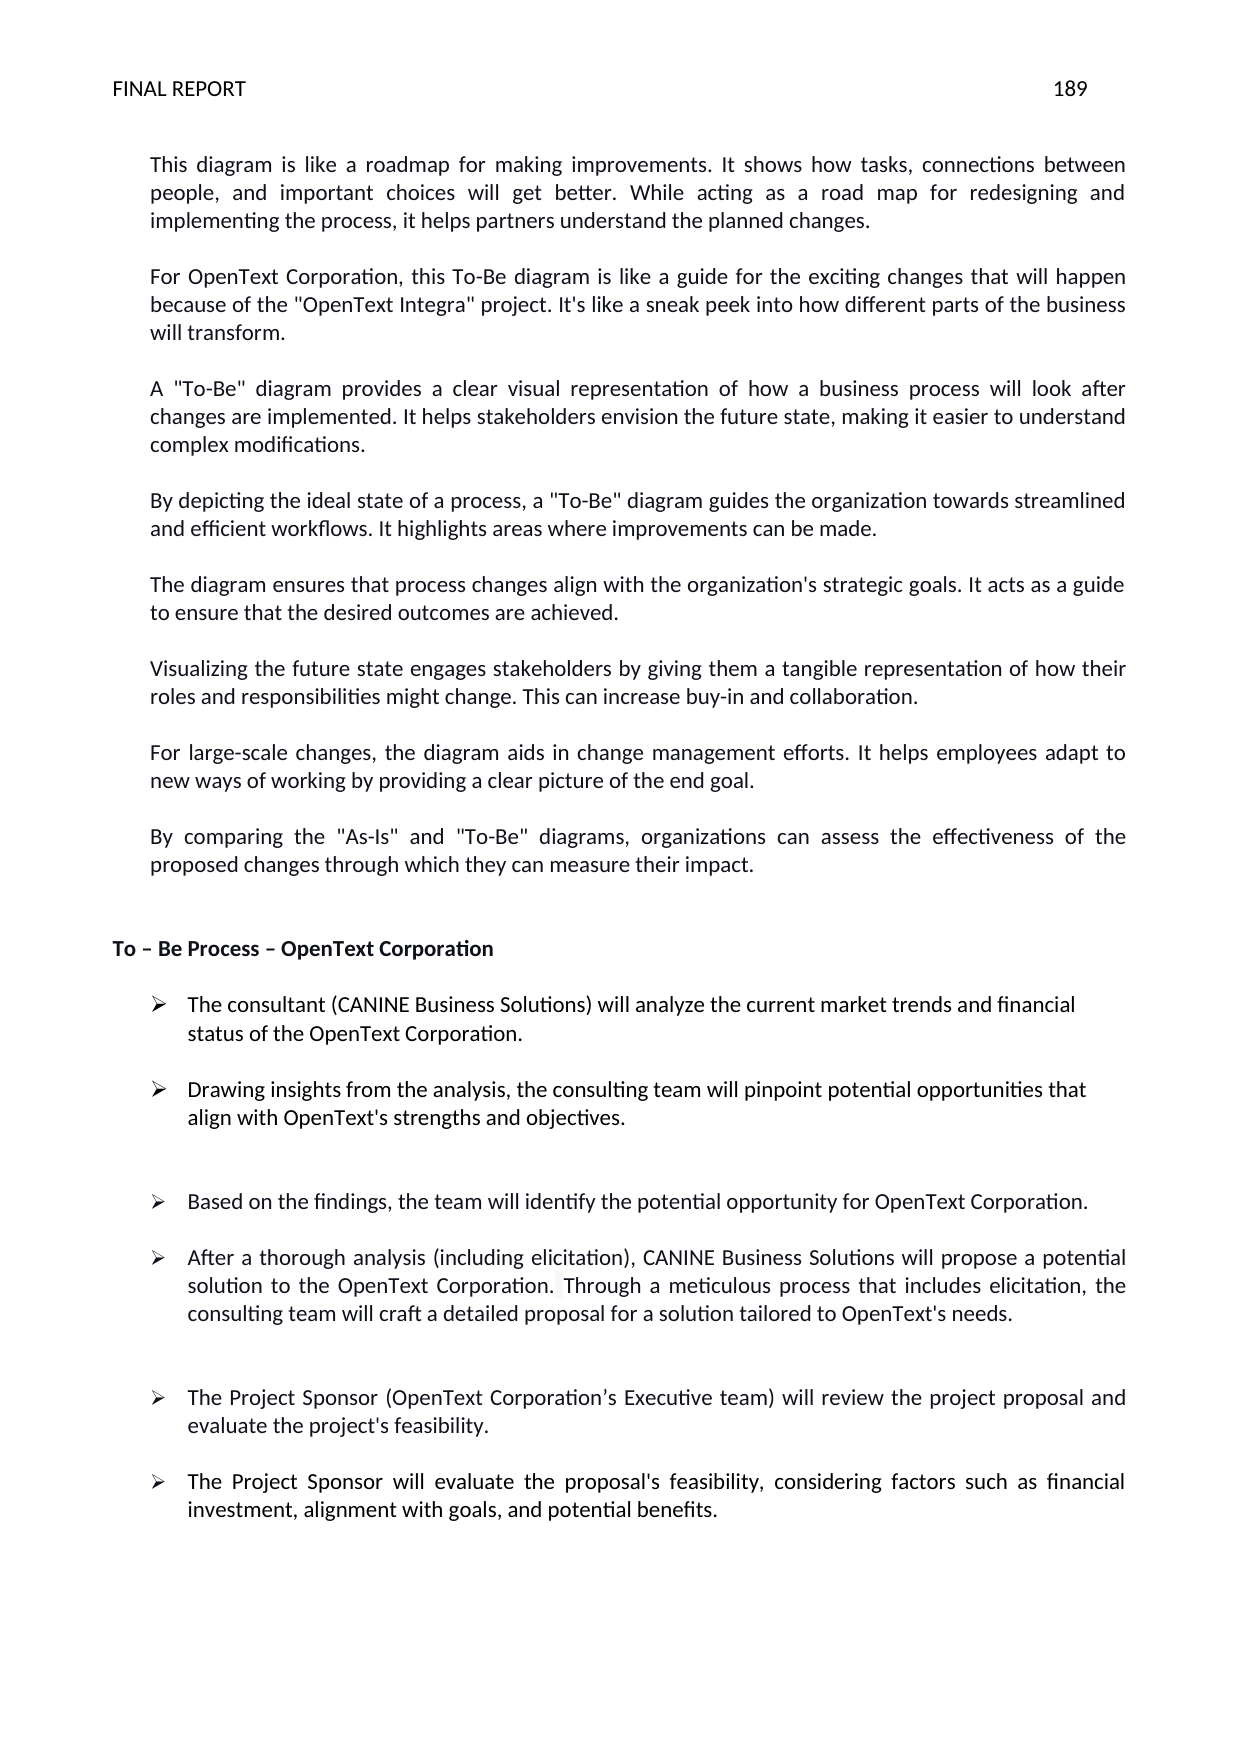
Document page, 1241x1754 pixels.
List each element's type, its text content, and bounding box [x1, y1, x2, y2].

list The Project Sponsor (OpenText Corporation’s Executive team) will review the project proposal and evaluate the project's feasibility. [150, 1383, 1128, 1439]
list Drawing insights from the analysis, the consulting team will pinpoint potential opportunities that align with OpenText's strengths and objectives. [150, 1075, 1128, 1131]
text To – Be Process – OpenText Corporation [112, 934, 1128, 963]
text For large-scale changes, the diagram aids in change management efforts. It helps employees adapt to new ways of working by providing a clear picture of the end goal. [150, 738, 1128, 794]
text A "To-Be" diagram provides a clear visual representation of how a business process will look after changes are implemented. It helps stakeholders envision the future state, making it easier to understand complex modifications. [150, 374, 1128, 458]
text For OpenText Corporation, this To-Be diagram is like a guide for the exciting changes that will happen because of the "OpenText Integra" project. It's like a sneak peek into how different parts of the business will transform. [150, 262, 1128, 346]
text By depicting the ideal state of a process, a "To-Be" diagram guides the organization towards streamlined and efficient workflows. It highlights areas where improvements can be made. [150, 486, 1128, 542]
list After a thorough analysis (including elicitation), CANINE Business Solutions will propose a potential solution to the OpenText Corporation. Through a meticulous process that includes elicitation, the consulting team will craft a detailed proposal for a solution tailored to OpenText's needs. [150, 1243, 1128, 1327]
text By comparing the "As-Is" and "To-Be" diagrams, organizations can assess the effectiveness of the proposed changes through which they can measure their impact. [150, 822, 1128, 878]
list The consultant (CANINE Business Solutions) will analyze the current market trends and financial status of the OpenText Corporation. [150, 991, 1128, 1047]
text Visualizing the future state engages stakeholders by giving them a tangible representation of how their roles and responsibilities might change. This can increase buy-in and collaboration. [150, 654, 1128, 710]
text The diagram ensures that process changes align with the organization's strategic goals. It acts as a guide to ensure that the desired outcomes are achieved. [150, 570, 1128, 626]
list The Project Sponsor will evaluate the proposal's feasibility, considering factors such as financial investment, alignment with goals, and potential benefits. [150, 1467, 1128, 1523]
text This diagram is like a roadmap for making improvements. It shows how tasks, connections between people, and important choices will get better. While acting as a road map for redesigning and implementing the process, it helps partners understand the planned changes. [150, 150, 1128, 234]
list Based on the findings, the team will identify the potential opportunity for OpenText Corporation. [150, 1187, 1128, 1215]
